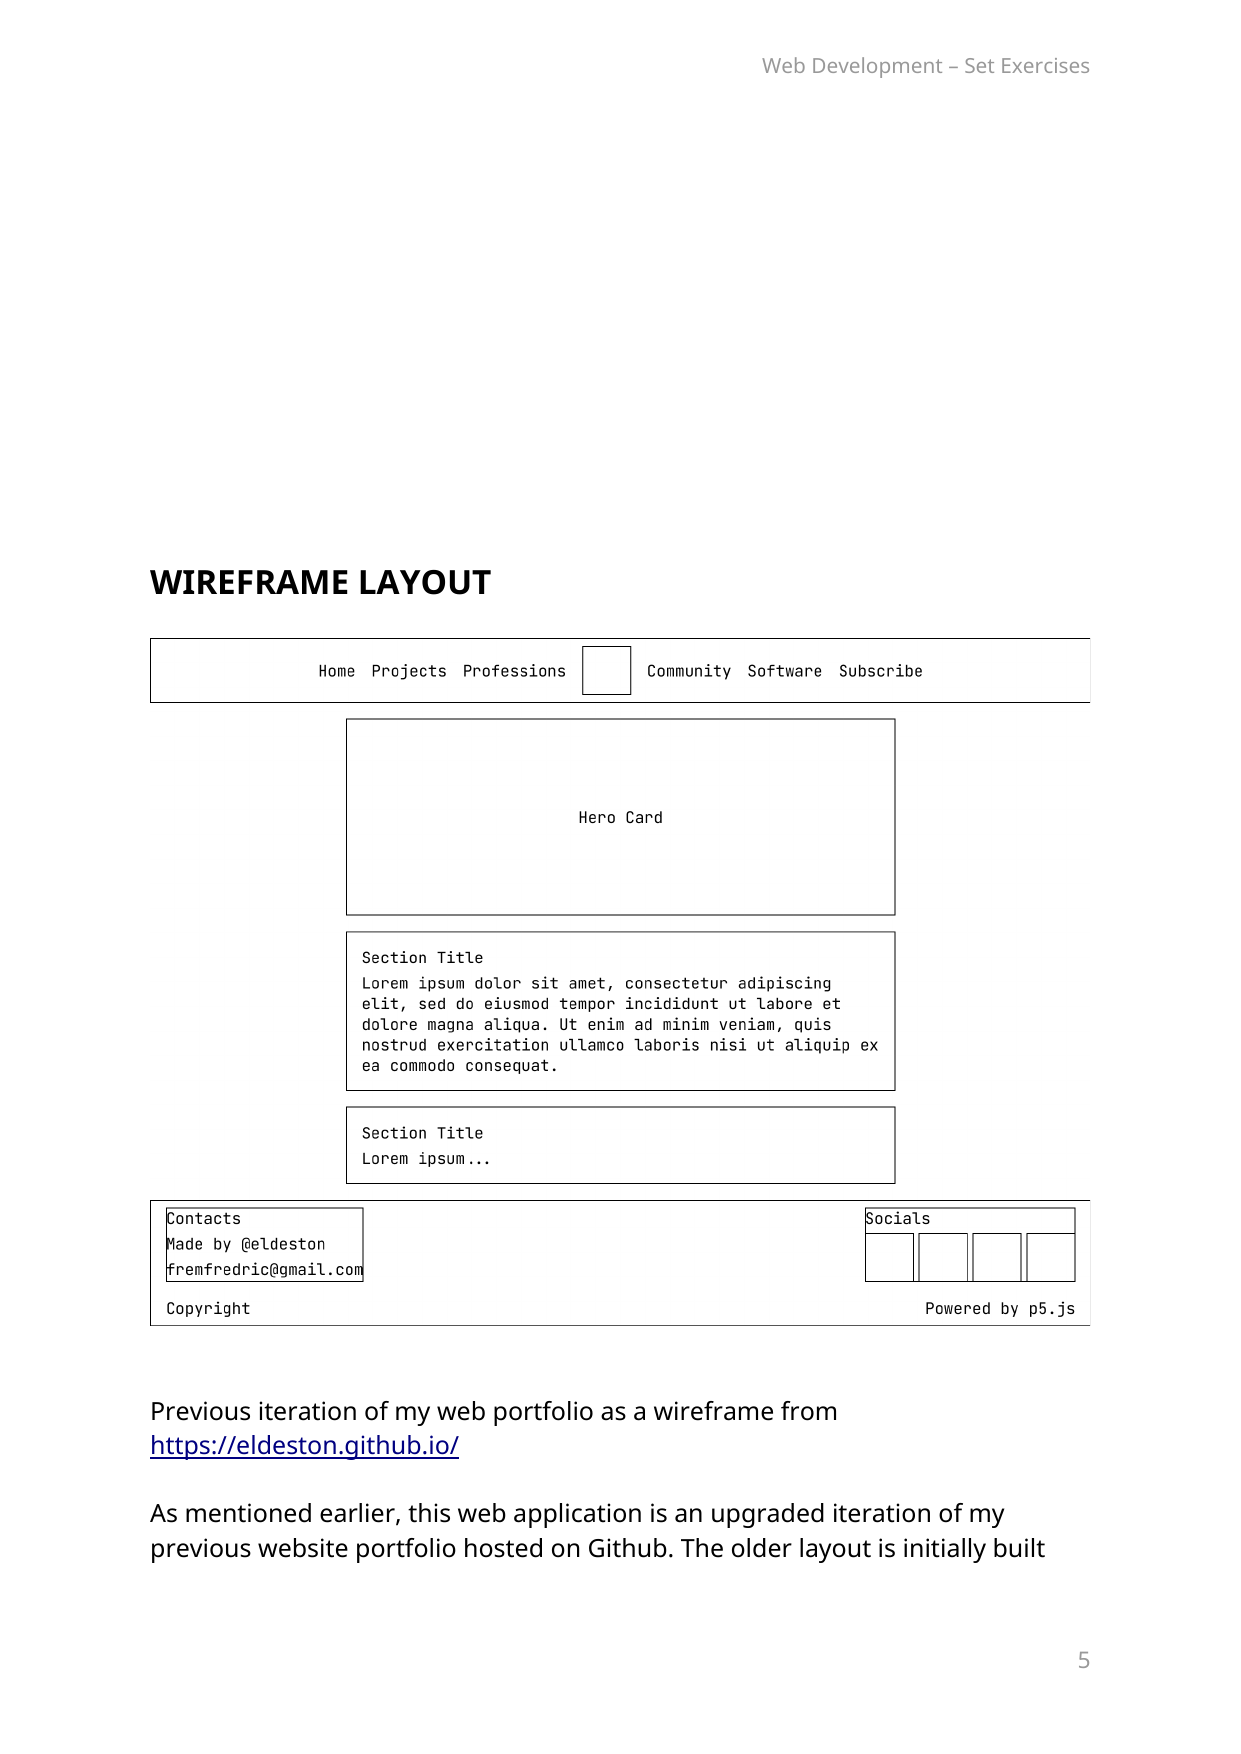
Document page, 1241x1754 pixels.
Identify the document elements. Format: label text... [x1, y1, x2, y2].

text WIREFRAME LAYOUT [150, 559, 1090, 604]
text Previous iteration of my web portfolio as a wireframe from https://eldeston.github.io/ [150, 1394, 1090, 1462]
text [150, 1496, 1090, 1564]
picture [150, 638, 1091, 1326]
